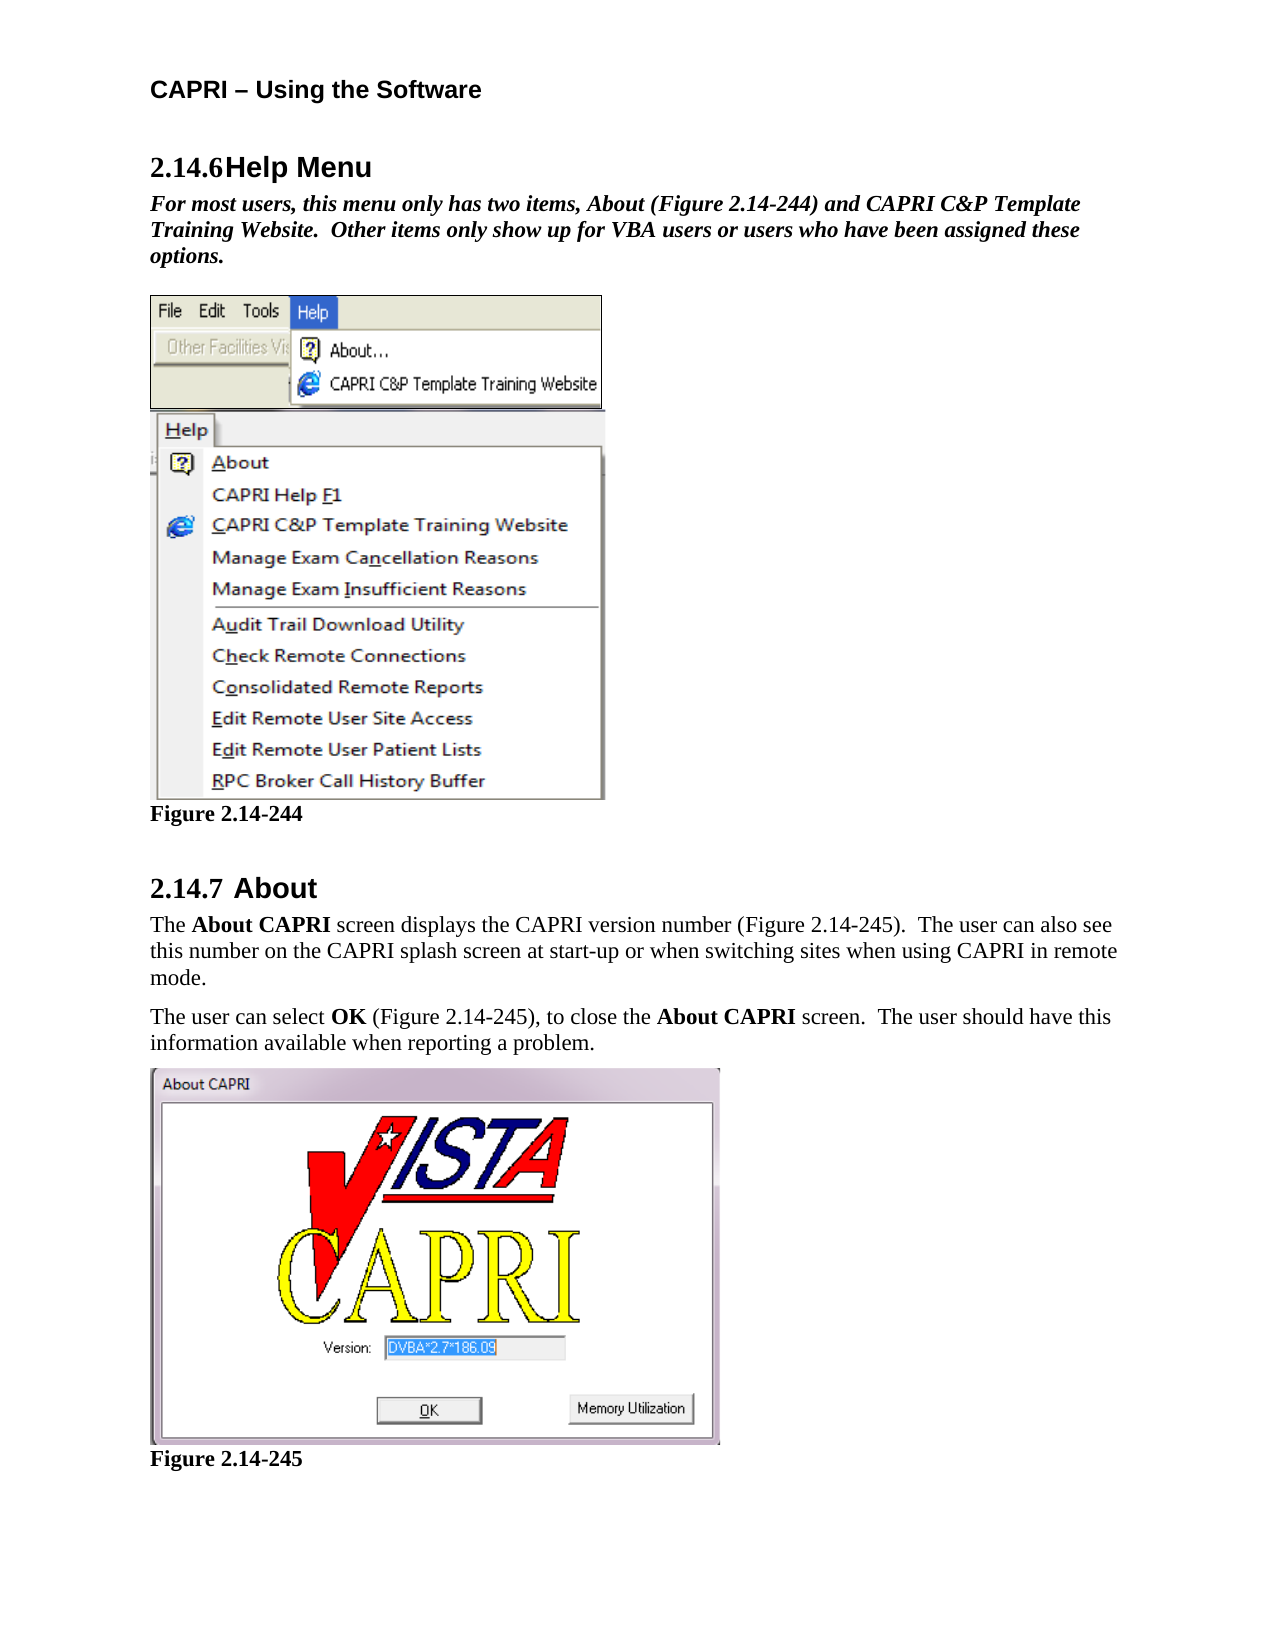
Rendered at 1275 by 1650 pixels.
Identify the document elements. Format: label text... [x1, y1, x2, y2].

picture [150, 409, 606, 800]
picture [151, 296, 601, 408]
picture [150, 1068, 721, 1445]
subtitle About [150, 871, 1125, 905]
subtitle Help Menu [150, 150, 1125, 184]
